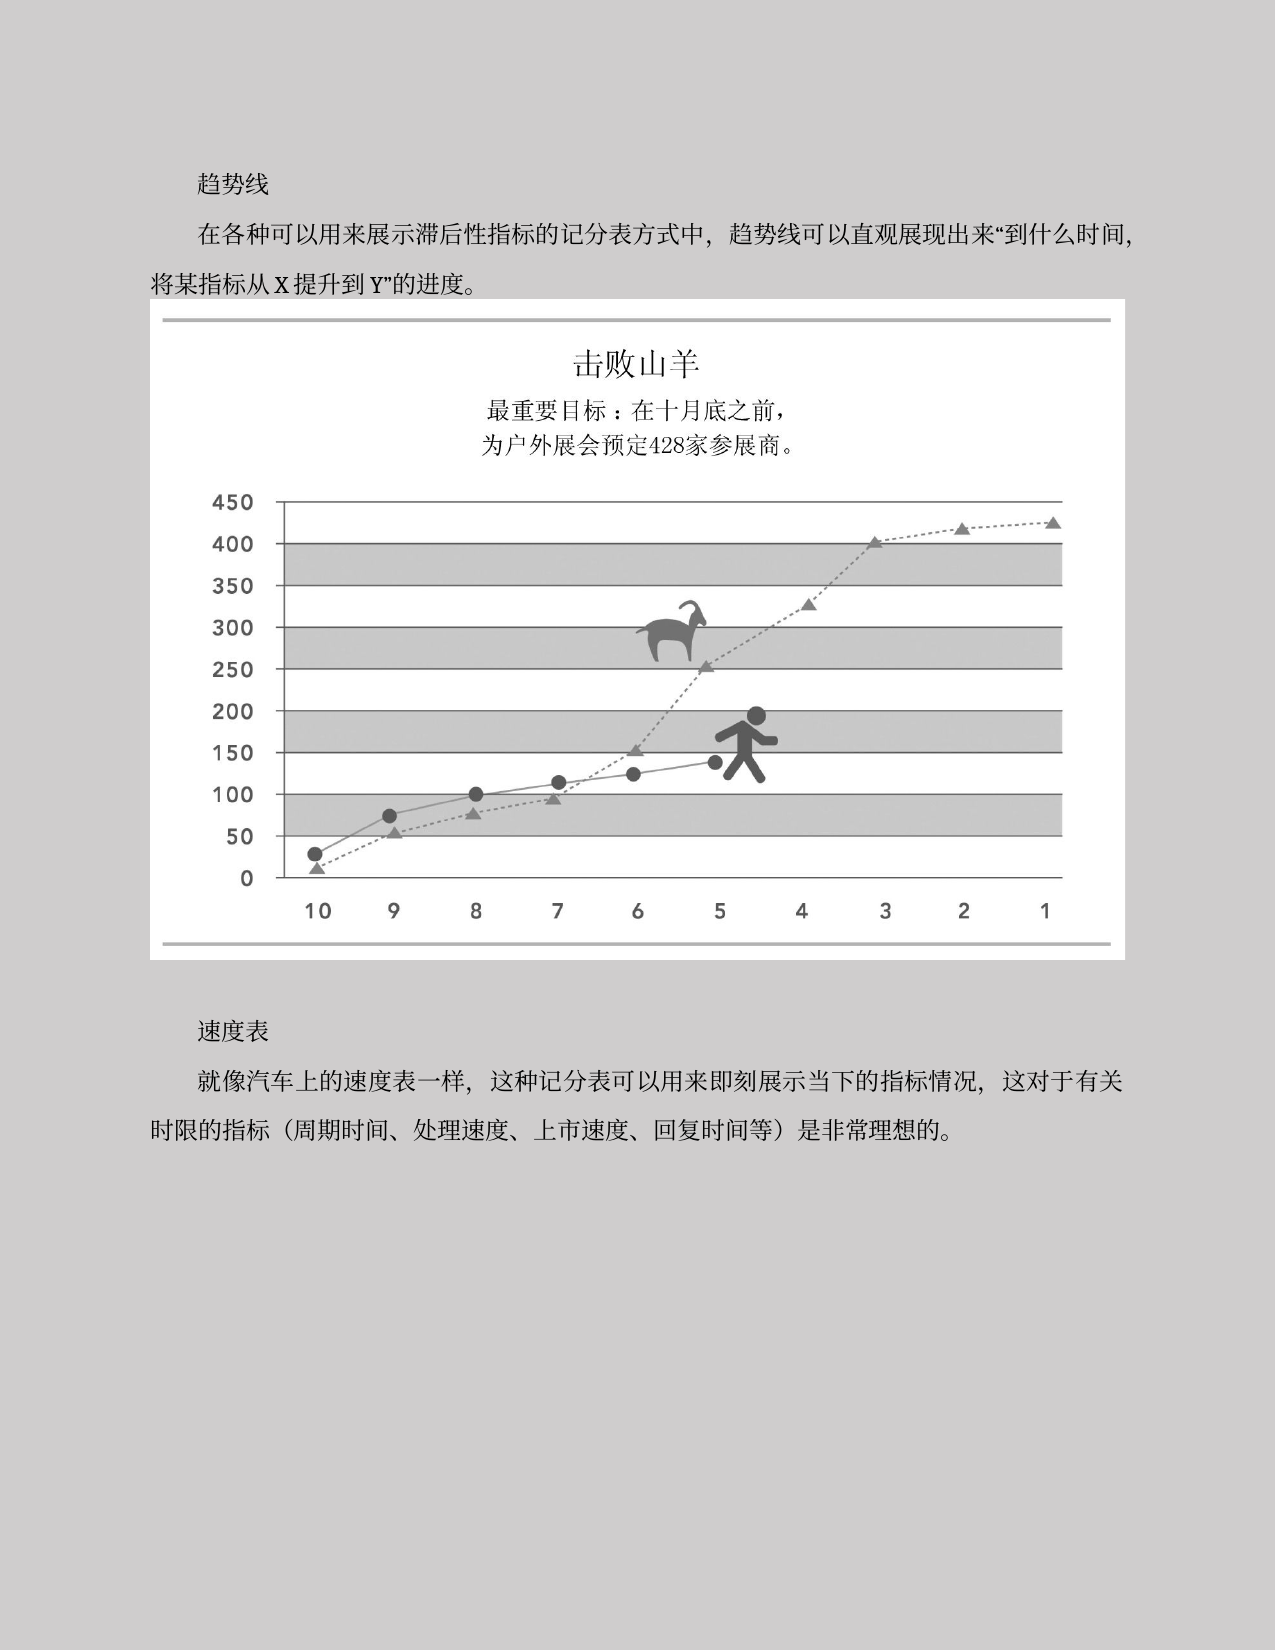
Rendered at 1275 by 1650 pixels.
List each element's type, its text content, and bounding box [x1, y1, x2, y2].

text 就像汽车上的速度表一样，这种记分表可以用来即刻展示当下的指标情况，这对于有关时限的指标（周期时间、处理速度、上市速度、回复时间等）是非常理想的。 [150, 1046, 1125, 1146]
text 趋势线 [150, 150, 1125, 200]
picture [150, 299, 1125, 960]
text 在各种可以用来展示滞后性指标的记分表方式中，趋势线可以直观展现出来“到什么时间，将某指标从X提升到Y”的进度。 [150, 200, 1125, 299]
text 速度表 [150, 997, 1125, 1046]
